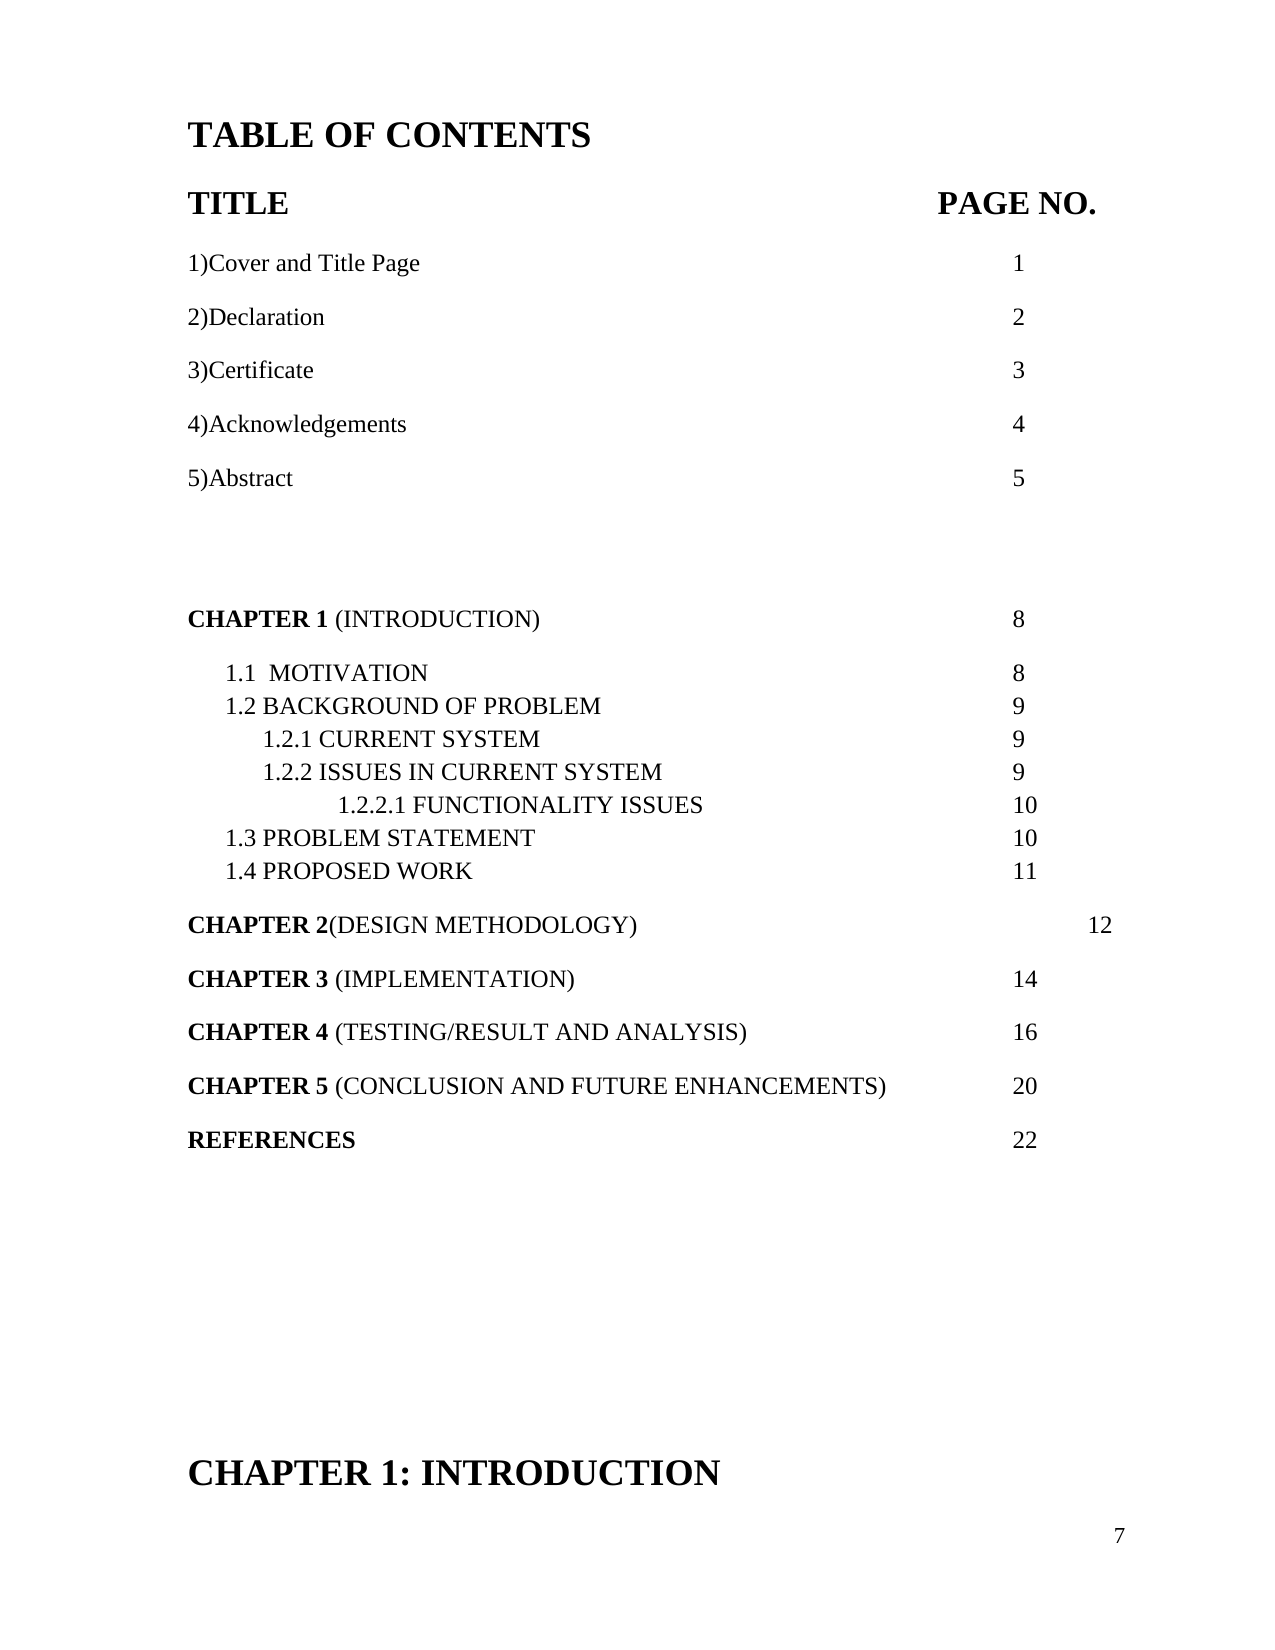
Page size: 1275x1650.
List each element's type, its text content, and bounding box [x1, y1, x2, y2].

text 1.1 MOTIVATION 8 [225, 658, 1125, 687]
text CHAPTER 1: INTRODUCTION [187, 1451, 1125, 1494]
text 1.4 PROPOSED WORK 11 [225, 856, 1125, 885]
text CHAPTER 5 (CONCLUSION AND FUTURE ENHANCEMENTS) 20 [187, 1071, 1125, 1100]
text 1.2.2.1 FUNCTIONALITY ISSUES 10 [225, 790, 1125, 819]
text TABLE OF CONTENTS [187, 112, 1125, 156]
text 4)Acknowledgements 4 [187, 409, 1125, 438]
text 5)Abstract 5 [187, 463, 1125, 525]
text CHAPTER 2(DESIGN METHODOLOGY) 12 [187, 910, 1125, 938]
text 1)Cover and Title Page 1 [187, 248, 1125, 277]
text 1.3 PROBLEM STATEMENT 10 [225, 823, 1125, 852]
text REFERENCES 22 [187, 1125, 1125, 1154]
text CHAPTER 3 (IMPLEMENTATION) 14 [187, 964, 1125, 992]
text 1.2 BACKGROUND OF PROBLEM 9 [225, 691, 1125, 719]
text CHAPTER 4 (TESTING/RESULT AND ANALYSIS) 16 [187, 1017, 1125, 1046]
text TITLE PAGE NO. [187, 183, 1125, 221]
text 1.2.1 CURRENT SYSTEM 9 [225, 724, 1125, 753]
text 3)Certificate 3 [187, 356, 1125, 384]
text CHAPTER 1 (INTRODUCTION) 8 [187, 604, 1125, 633]
text 1.2.2 ISSUES IN CURRENT SYSTEM 9 [225, 757, 1125, 786]
text 2)Declaration 2 [187, 302, 1125, 330]
